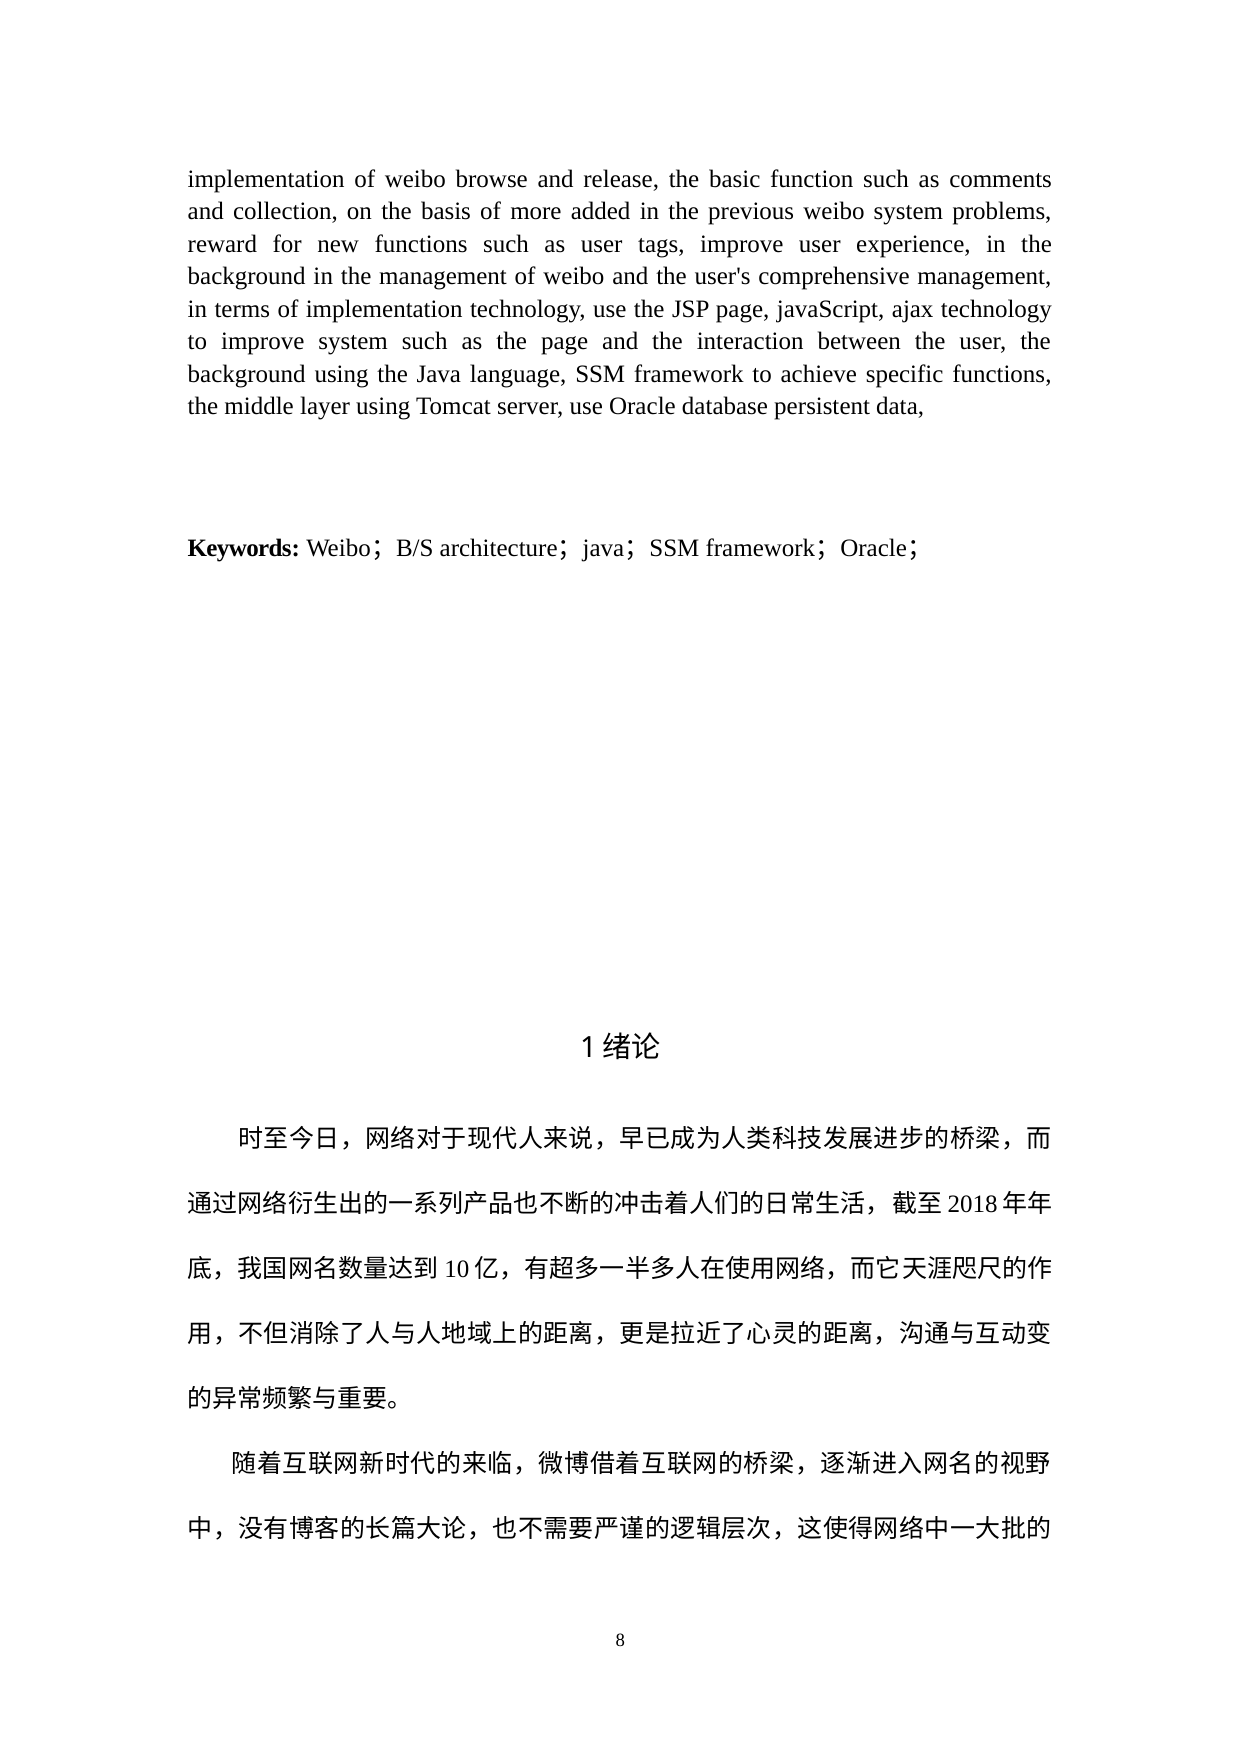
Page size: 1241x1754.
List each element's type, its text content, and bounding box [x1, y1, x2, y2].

text Keywords: Weibo；B/S architecture；java；SSM framework；Oracle； [187, 513, 1053, 578]
subtitle 1绪论 [187, 1012, 1053, 1077]
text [187, 1429, 1053, 1559]
text 时至今日，网络对于现代人来说，早已成为人类科技发展进步的桥梁，而通过网络衍生出的一系列产品也不断的冲击着人们的日常生活，截至2018年年底，我国网名数量达到10亿，有超多一半多人在使用网络，而它天涯咫尺的作用，不但消除了人与人地域上的距离，更是拉近了心灵的距离，沟通与互动变的异常频繁与重要。 [187, 1104, 1053, 1429]
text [187, 162, 1053, 422]
